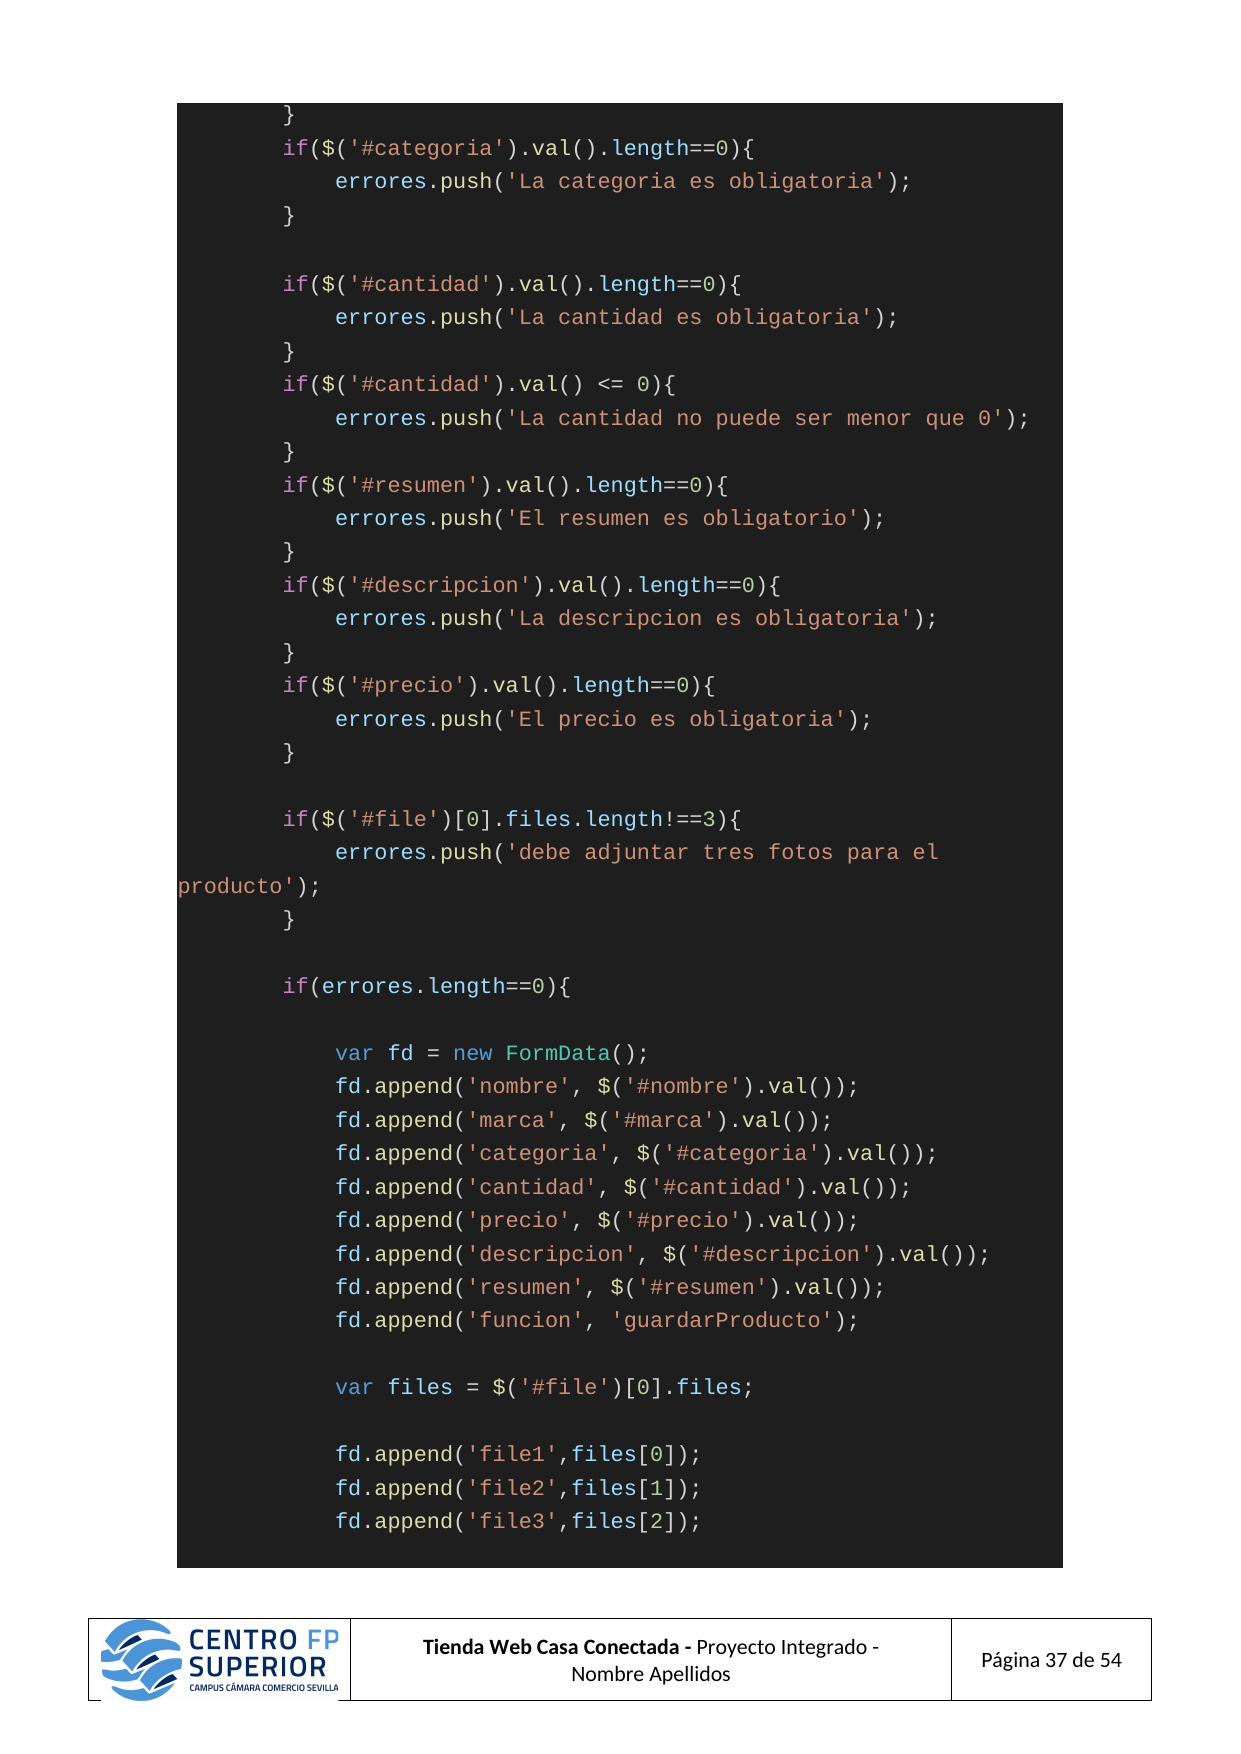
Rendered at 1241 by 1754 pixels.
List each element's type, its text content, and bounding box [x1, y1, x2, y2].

text fd.append('file1',files[0]); [177, 1443, 1063, 1468]
text if($('#resumen').val().length==0){ [177, 474, 1063, 498]
text fd.append('funcion', 'guardarProducto'); [177, 1310, 1063, 1334]
text errores.push('La cantidad es obligatoria'); [177, 307, 1063, 331]
text if($('#descripcion').val().length==0){ [177, 574, 1063, 599]
text } [177, 204, 1063, 228]
text errores.push('debe adjuntar tres fotos para el producto'); [177, 842, 1063, 900]
text fd.append('file2',files[1]); [177, 1477, 1063, 1502]
text errores.push('La cantidad no puede ser menor que 0'); [177, 407, 1063, 432]
text fd.append('file3',files[2]); [177, 1510, 1063, 1535]
text } [177, 741, 1063, 766]
text fd.append('nombre', $('#nombre').val()); [177, 1076, 1063, 1100]
text if($('#file')[0].files.length!==3){ [177, 808, 1063, 833]
text if($('#categoria').val().length==0){ [177, 137, 1063, 162]
text errores.push('El resumen es obligatorio'); [177, 507, 1063, 532]
text } [177, 103, 1063, 128]
text if($('#precio').val().length==0){ [177, 674, 1063, 699]
text fd.append('precio', $('#precio').val()); [177, 1209, 1063, 1234]
text } [177, 908, 1063, 933]
text fd.append('marca', $('#marca').val()); [177, 1109, 1063, 1134]
text } [177, 340, 1063, 365]
text errores.push('La descripcion es obligatoria'); [177, 607, 1063, 632]
text fd.append('categoria', $('#categoria').val()); [177, 1142, 1063, 1167]
text if($('#cantidad').val() <= 0){ [177, 373, 1063, 398]
text } [177, 541, 1063, 565]
text errores.push('El precio es obligatoria'); [177, 708, 1063, 733]
text if($('#cantidad').val().length==0){ [177, 273, 1063, 298]
text fd.append('cantidad', $('#cantidad').val()); [177, 1176, 1063, 1201]
text fd.append('resumen', $('#resumen').val()); [177, 1276, 1063, 1301]
text } [177, 440, 1063, 465]
text var files = $('#file')[0].files; [177, 1377, 1063, 1401]
text if(errores.length==0){ [177, 975, 1063, 1000]
text fd.append('descripcion', $('#descripcion').val()); [177, 1243, 1063, 1268]
text var fd = new FormData(); [177, 1042, 1063, 1067]
text } [177, 641, 1063, 666]
text errores.push('La categoria es obligatoria'); [177, 170, 1063, 195]
picture [101, 1619, 339, 1701]
